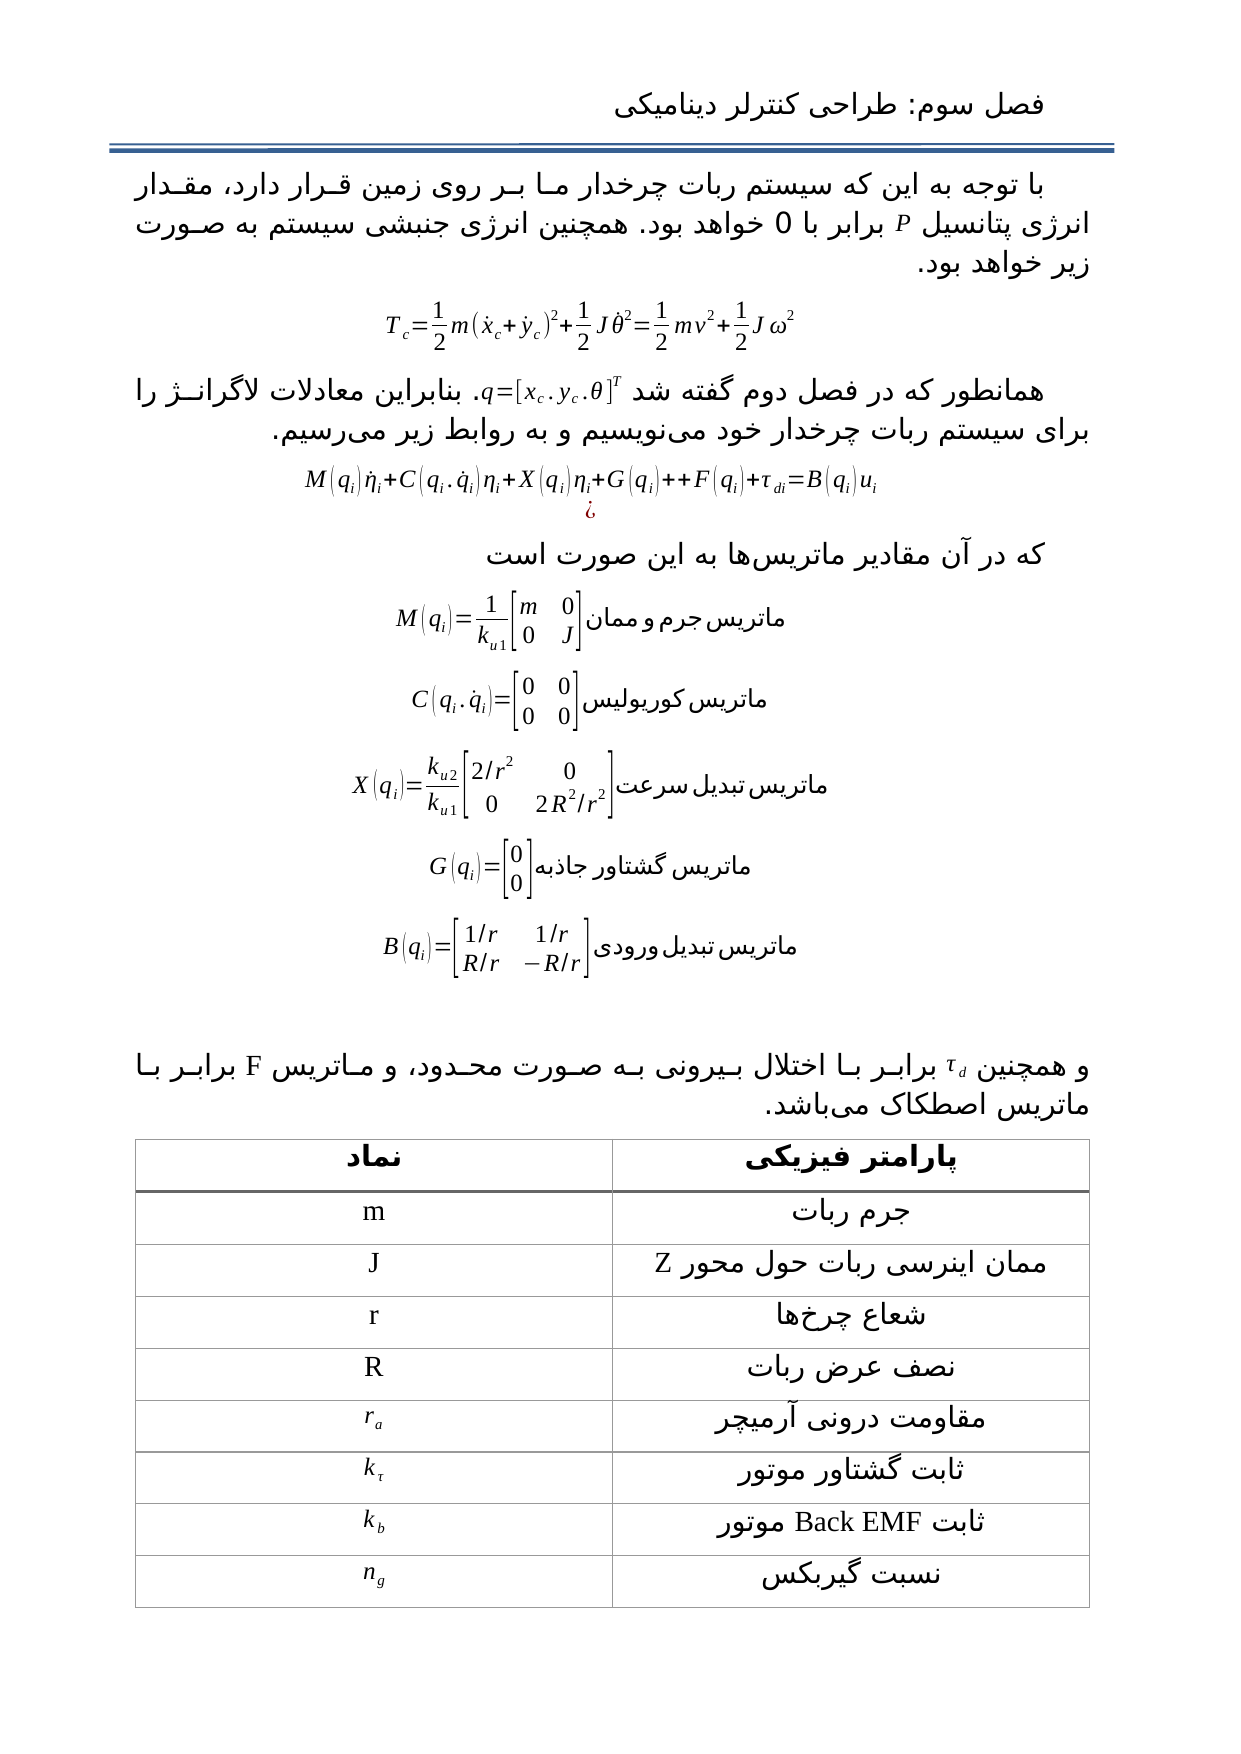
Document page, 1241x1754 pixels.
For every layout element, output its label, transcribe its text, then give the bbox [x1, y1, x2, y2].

table_cell مقاومت درونی آرمیچر [613, 1401, 1089, 1451]
table_cell [136, 1401, 612, 1451]
table_cell ثابت Back EMF موتور [613, 1504, 1089, 1555]
table_cell J [136, 1245, 612, 1296]
table_cell R [136, 1349, 612, 1399]
table_cell [136, 1504, 612, 1555]
text همانطور که در فصل دوم گفته شد . بنابراین معادلات لاگرانژ را برای سیستم ربات چرخدار خود می‌نویسیم و به روابط زیر می‌رسیم. [135, 373, 1090, 447]
table_cell شعاع چرخ‌ها [613, 1297, 1089, 1348]
table_cell [136, 1453, 612, 1503]
table_cell نصف عرض ربات [613, 1349, 1089, 1399]
table_cell ممان اینرسی ربات حول محور Z [613, 1245, 1089, 1296]
table_cell [136, 1556, 612, 1607]
table_cell m [136, 1193, 612, 1244]
table_header نماد [136, 1140, 612, 1190]
text و همچنین برابر با اختلال بیرونی به صورت محدود، و ماتریس F برابر با ماتریس اصطکاک می‌باشد. [135, 1048, 1090, 1121]
table_header پارامتر فیزیکی [613, 1140, 1089, 1190]
text با توجه به این که سیستم ربات چرخدار ما بر روی زمین قرار دارد، مقدار انرژی پتانسیل برابر با 0 خواهد بود. همچنین انرژی جنبشی سیستم به صورت زیر خواهد بود. [135, 168, 1090, 279]
table_cell جرم ربات [613, 1193, 1089, 1244]
table_cell ثابت گشتاور موتور [613, 1453, 1089, 1503]
table_cell نسبت گیربکس [613, 1556, 1089, 1607]
table_cell r [136, 1297, 612, 1348]
text که در آن مقادیر ماتریس‌ها به این صورت است [135, 538, 1090, 572]
